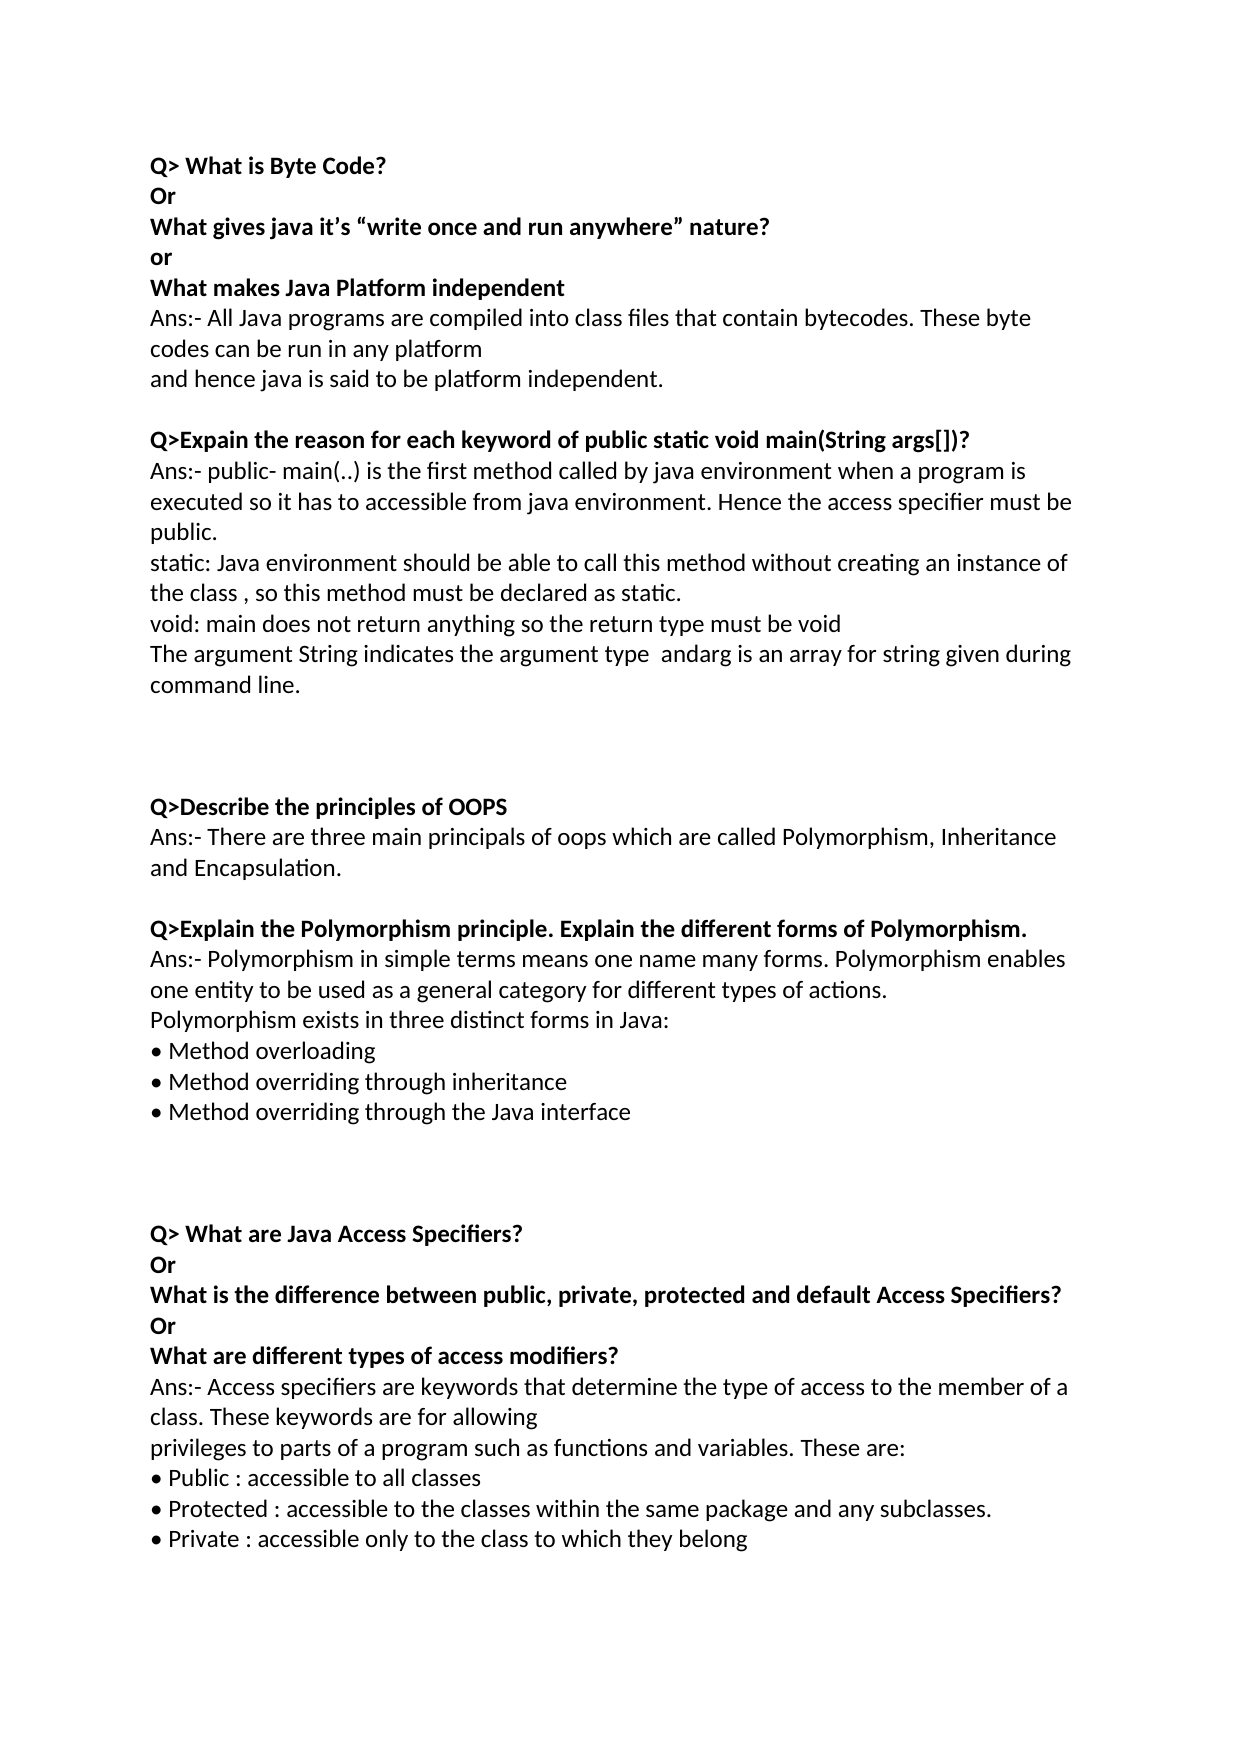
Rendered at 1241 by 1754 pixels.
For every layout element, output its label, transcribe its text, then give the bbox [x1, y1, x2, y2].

text and hence java is said to be platform independent. [150, 364, 1090, 394]
text Or [150, 181, 1090, 211]
text What gives java it’s “write once and run anywhere” nature? [150, 211, 1090, 242]
text static: Java environment should be able to call this method without creating an instance of the class , so this method must be declared as static. [150, 547, 1090, 608]
text Q> What are Java Access Specifiers? [150, 1218, 1090, 1249]
text Ans:- All Java programs are compiled into class files that contain bytecodes. These byte codes can be run in any platform [150, 303, 1090, 364]
text • Method overloading [150, 1035, 1090, 1066]
text • Private : accessible only to the class to which they belong [150, 1523, 1090, 1554]
text Ans:- Access specifiers are keywords that determine the type of access to the member of a class. These keywords are for allowing [150, 1371, 1090, 1432]
text • Method overriding through the Java interface [150, 1096, 1090, 1127]
text void: main does not return anything so the return type must be void [150, 608, 1090, 638]
text Ans:- public- main(..) is the first method called by java environment when a program is executed so it has to accessible from java environment. Hence the access specifier must be public. [150, 455, 1090, 547]
text What makes Java Platform independent [150, 272, 1090, 303]
text Ans:- There are three main principals of oops which are called Polymorphism, Inheritance and Encapsulation. [150, 821, 1090, 882]
text • Public : accessible to all classes [150, 1462, 1090, 1493]
text What is the difference between public, private, protected and default Access Specifiers? [150, 1279, 1090, 1310]
text Ans:- Polymorphism in simple terms means one name many forms. Polymorphism enables one entity to be used as a general category for different types of actions. [150, 943, 1090, 1004]
text privileges to parts of a program such as functions and variables. These are: [150, 1432, 1090, 1462]
text Q>Describe the principles of OOPS [150, 791, 1090, 821]
text • Protected : accessible to the classes within the same package and any subclasses. [150, 1493, 1090, 1523]
text Or [150, 1249, 1090, 1279]
text • Method overriding through inheritance [150, 1066, 1090, 1096]
text The argument String indicates the argument type andarg is an array for string given during command line. [150, 638, 1090, 699]
text Q> What is Byte Code? [150, 150, 1090, 181]
text Polymorphism exists in three distinct forms in Java: [150, 1004, 1090, 1035]
text What are different types of access modifiers? [150, 1340, 1090, 1371]
text Q>Explain the Polymorphism principle. Explain the different forms of Polymorphism. [150, 913, 1090, 943]
text Or [150, 1310, 1090, 1340]
text or [150, 242, 1090, 272]
text Q>Expain the reason for each keyword of public static void main(String args[])? [150, 425, 1090, 455]
